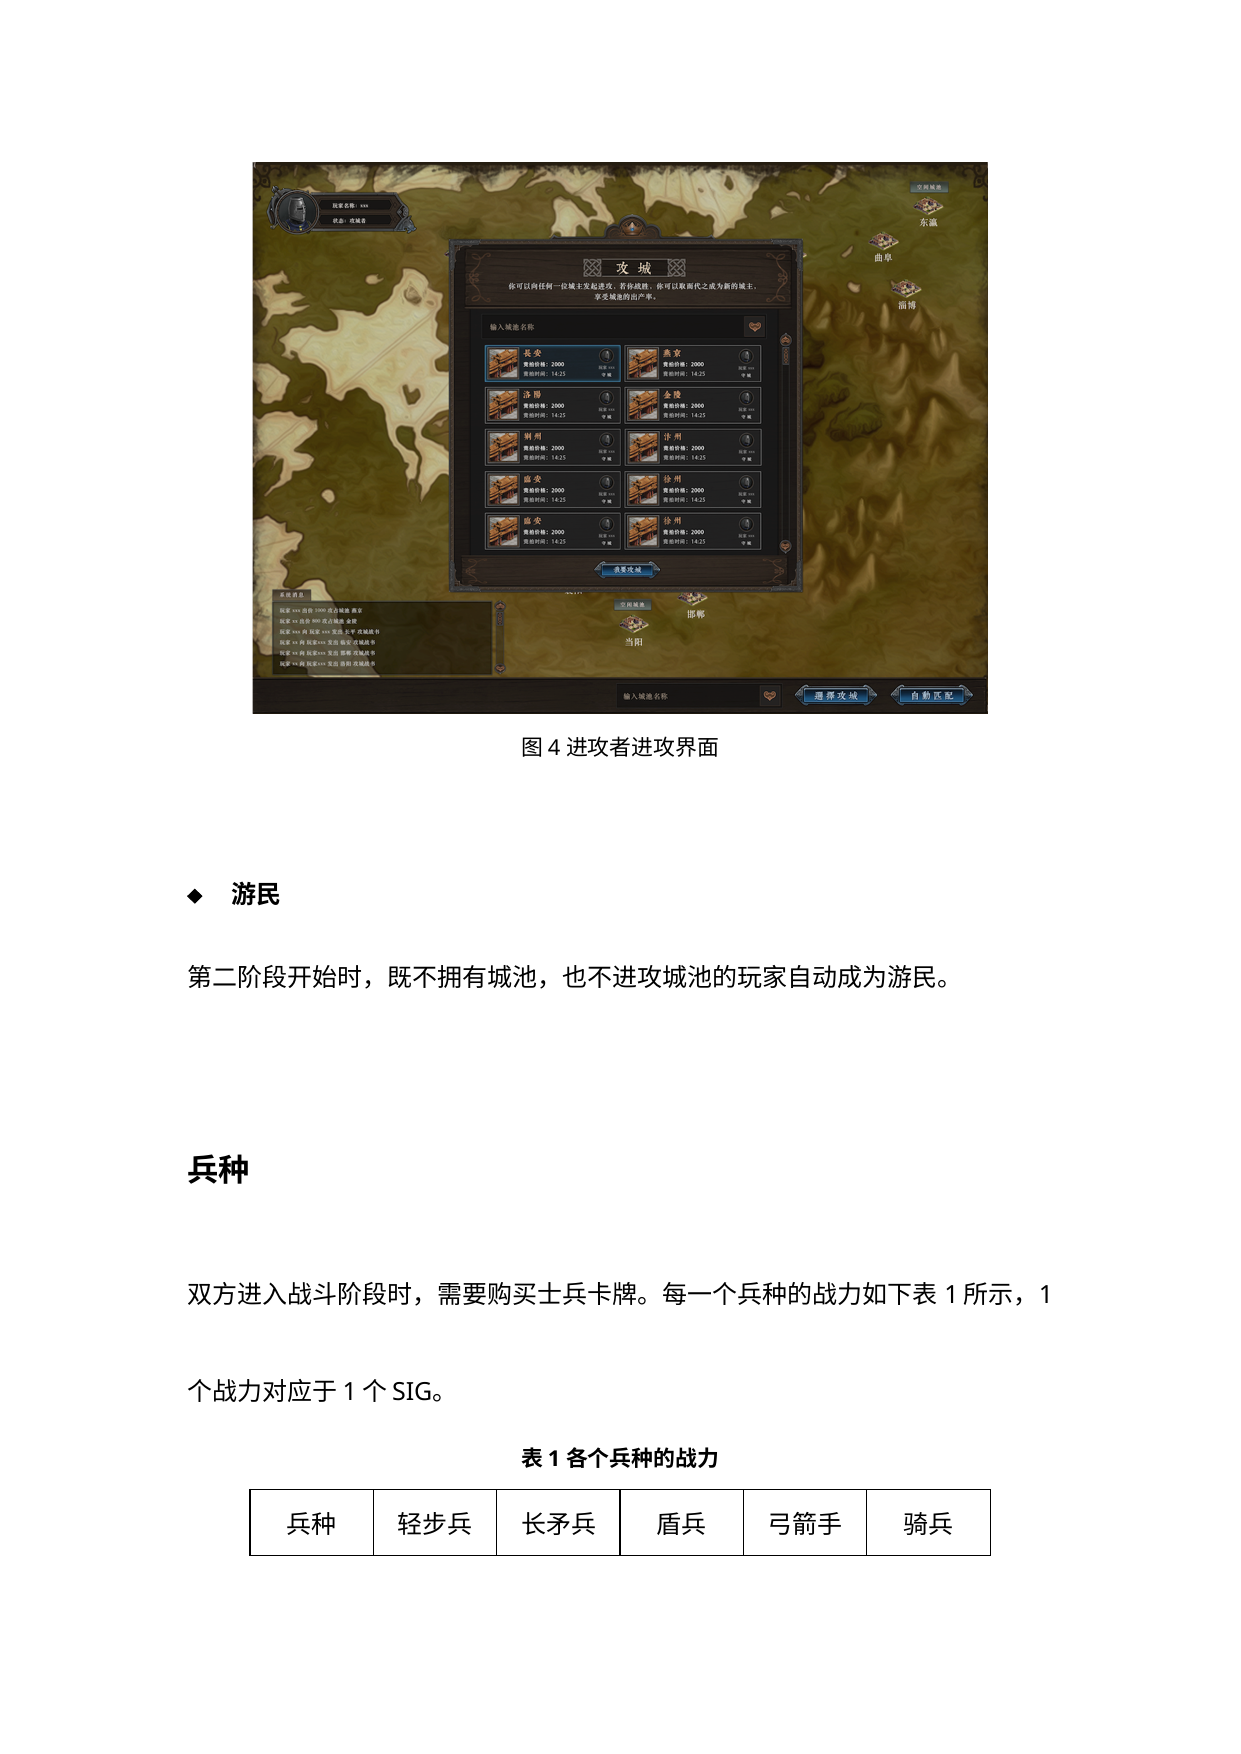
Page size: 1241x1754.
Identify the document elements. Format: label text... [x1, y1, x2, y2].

table_header 轻步兵 [374, 1490, 496, 1555]
subtitle 兵种 [187, 1135, 1053, 1200]
text 图4 进攻者进攻界面 [187, 729, 1053, 762]
text 第二阶段开始时，既不拥有城池，也不进攻城池的玩家自动成为游民。 [187, 943, 1053, 1008]
table_header 兵种 [251, 1490, 373, 1555]
table_header 弓箭手 [744, 1490, 866, 1555]
picture [252, 162, 988, 714]
table_header 盾兵 [621, 1490, 743, 1555]
text 表1 各个兵种的战力 [187, 1441, 1053, 1473]
table_header 长矛兵 [497, 1490, 619, 1555]
table_header 骑兵 [867, 1490, 990, 1555]
list 游民 [187, 860, 1053, 925]
text 双方进入战斗阶段时，需要购买士兵卡牌。每一个兵种的战力如下表1所示，1个战力对应于1个SIG。 [187, 1260, 1053, 1422]
